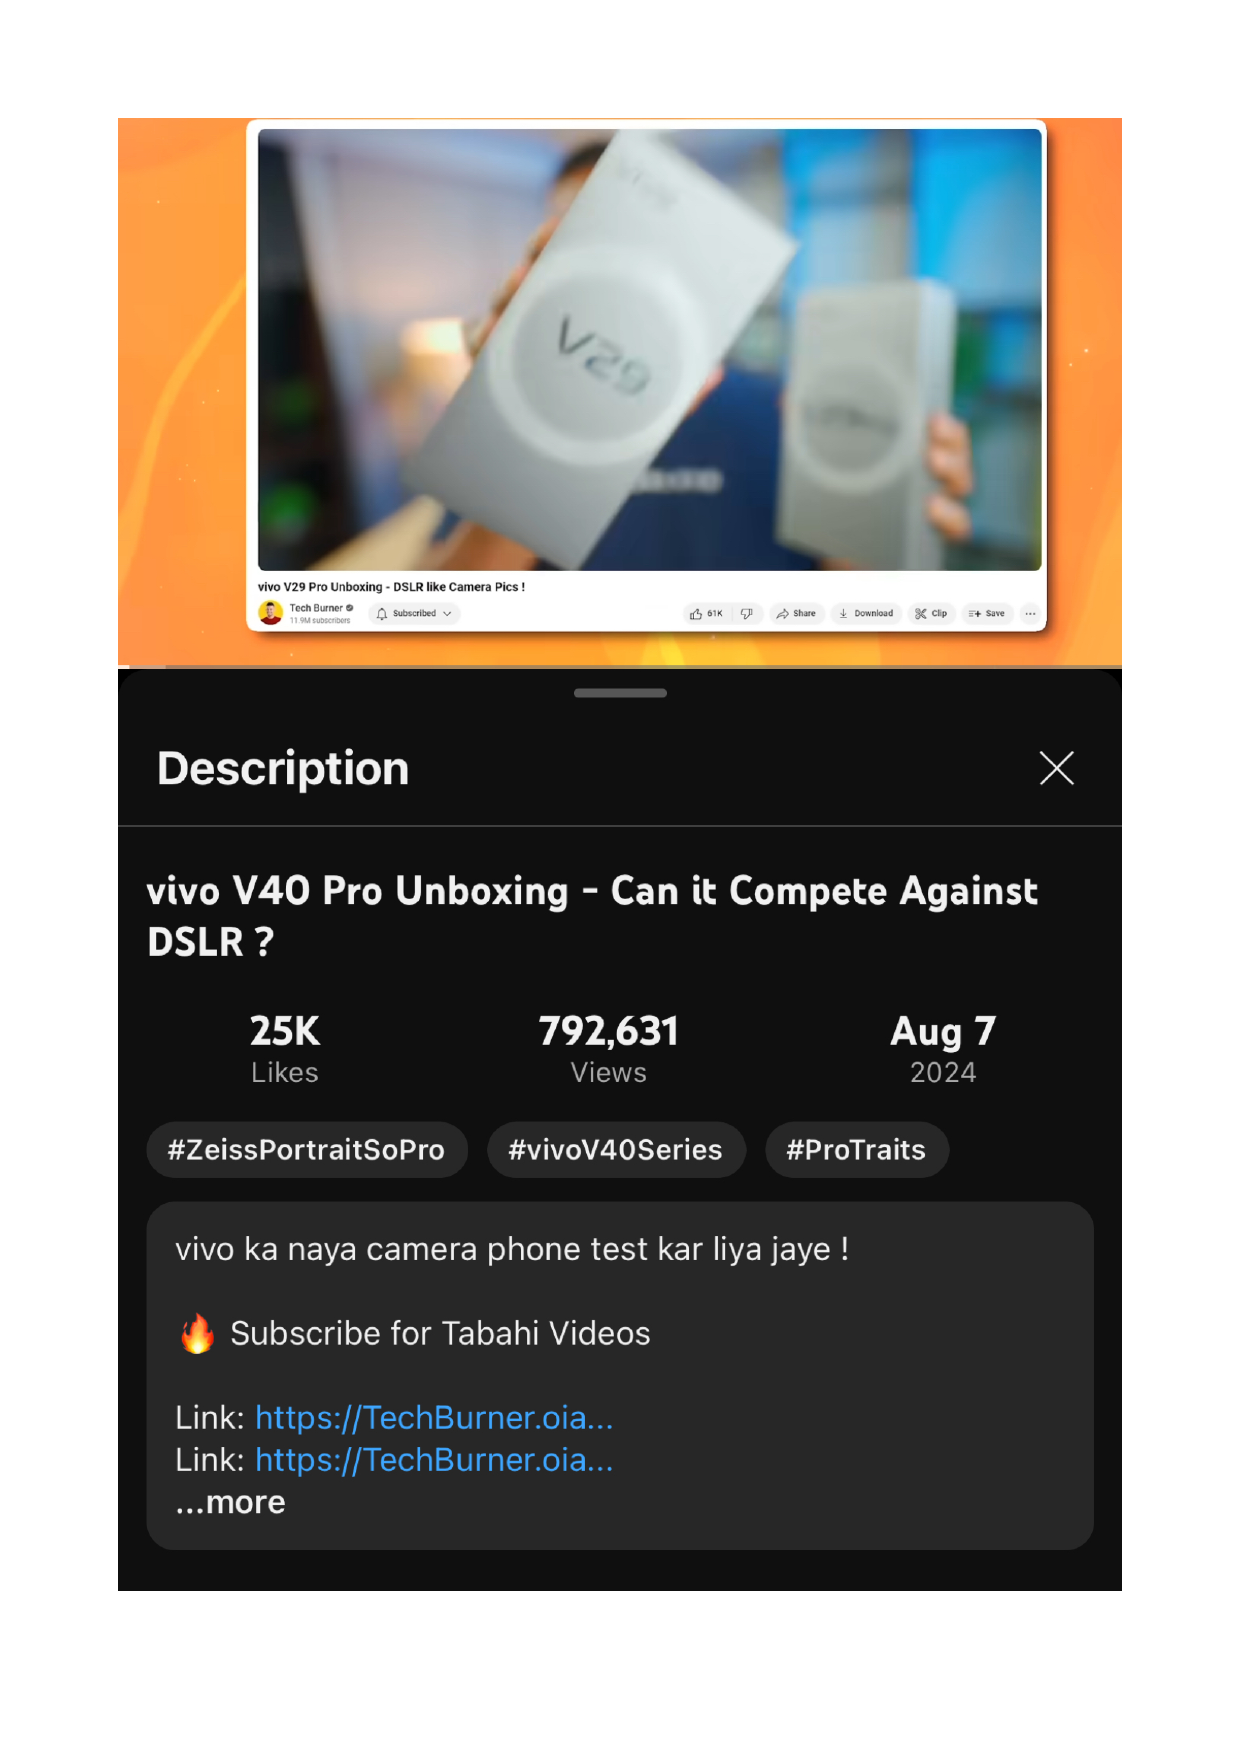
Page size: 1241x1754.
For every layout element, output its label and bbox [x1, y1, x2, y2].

picture [118, 118, 1122, 1591]
